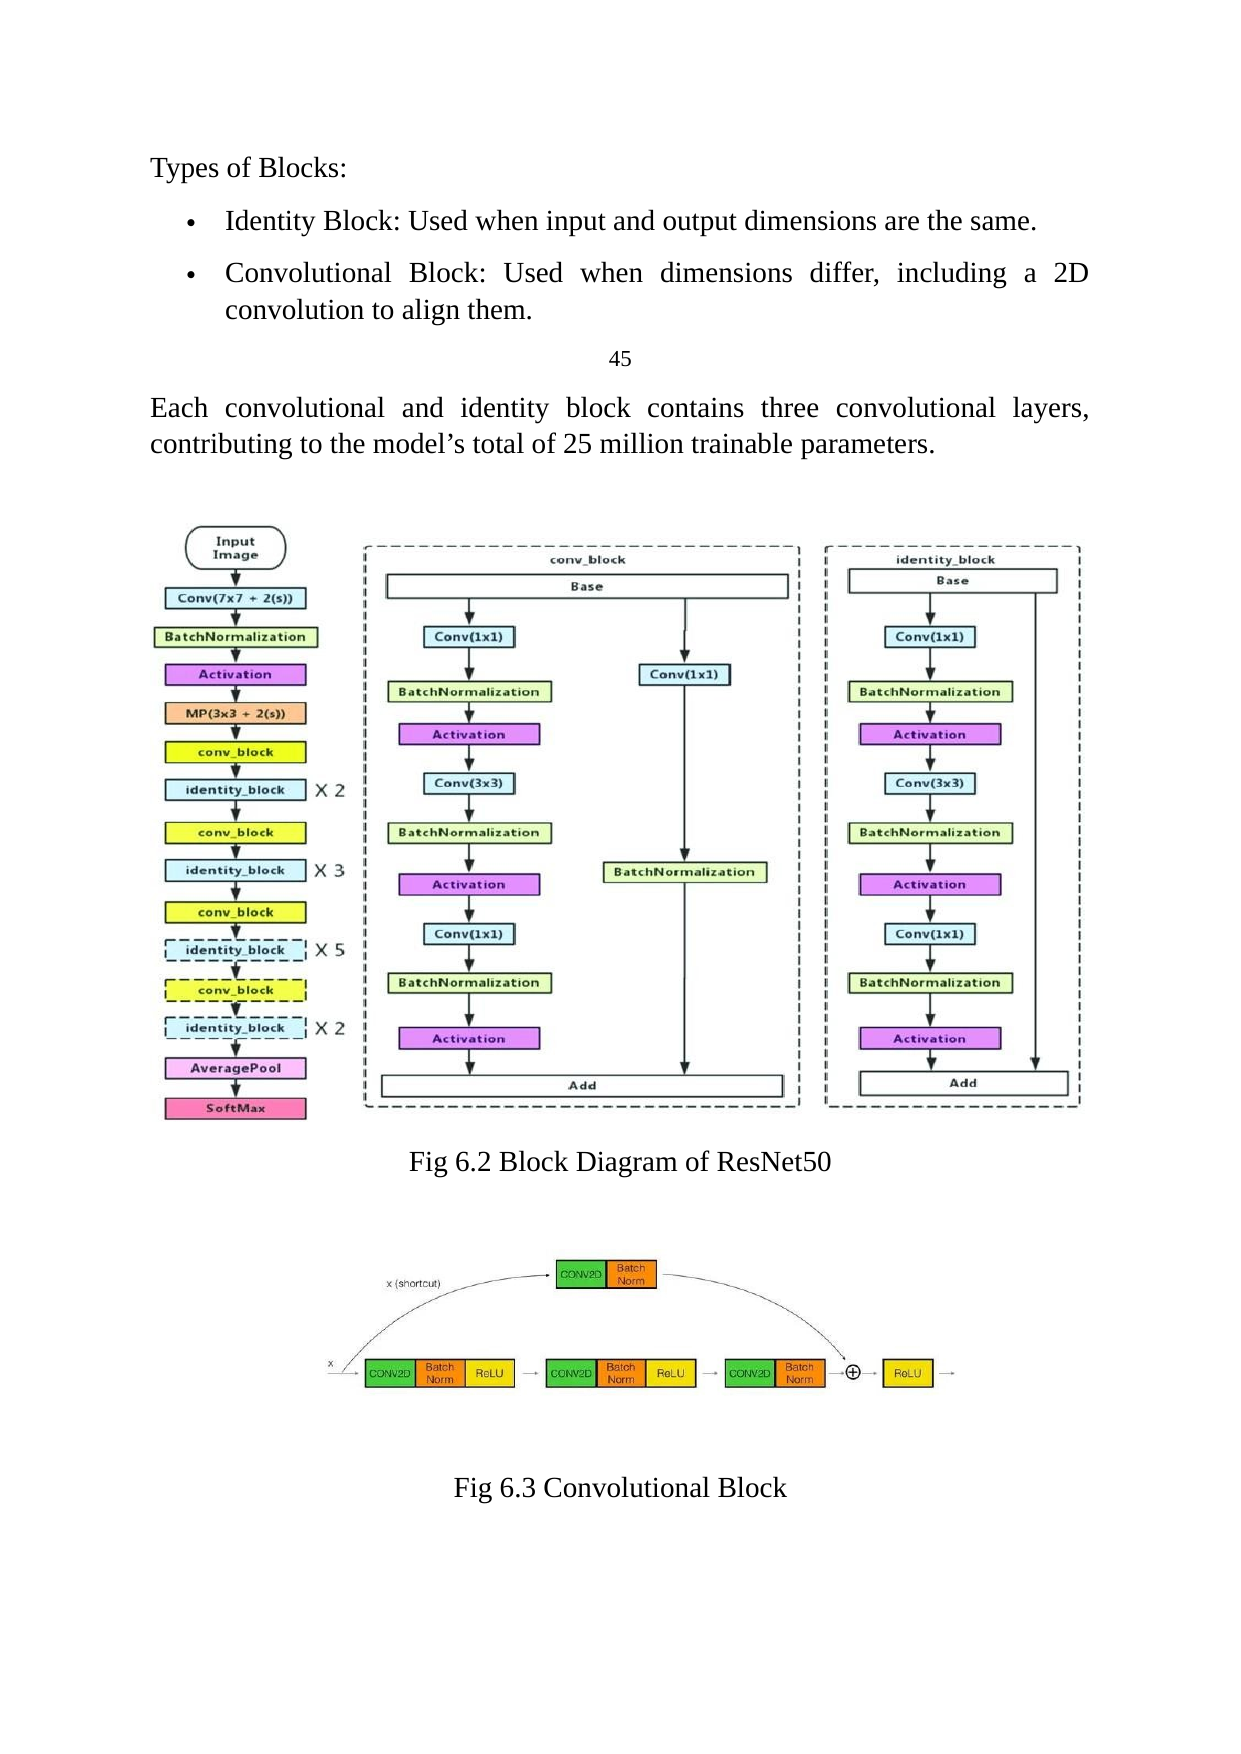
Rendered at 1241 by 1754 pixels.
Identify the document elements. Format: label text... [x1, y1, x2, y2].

picture [324, 1249, 958, 1396]
text Each convolutional and identity block contains three convolutional layers, contributing to the model’s total of 25 million trainable parameters. [150, 390, 1090, 459]
picture [150, 523, 1085, 1122]
list Identity Block: Used when input and output dimensions are the same. [187, 203, 1090, 236]
text 45 [150, 344, 1090, 371]
text Fig 6.3 Convolutional Block [150, 1470, 1090, 1503]
text Types of Blocks: [150, 150, 1090, 183]
list Convolutional Block: Used when dimensions differ, including a 2D convolution to align them. [187, 256, 1090, 325]
